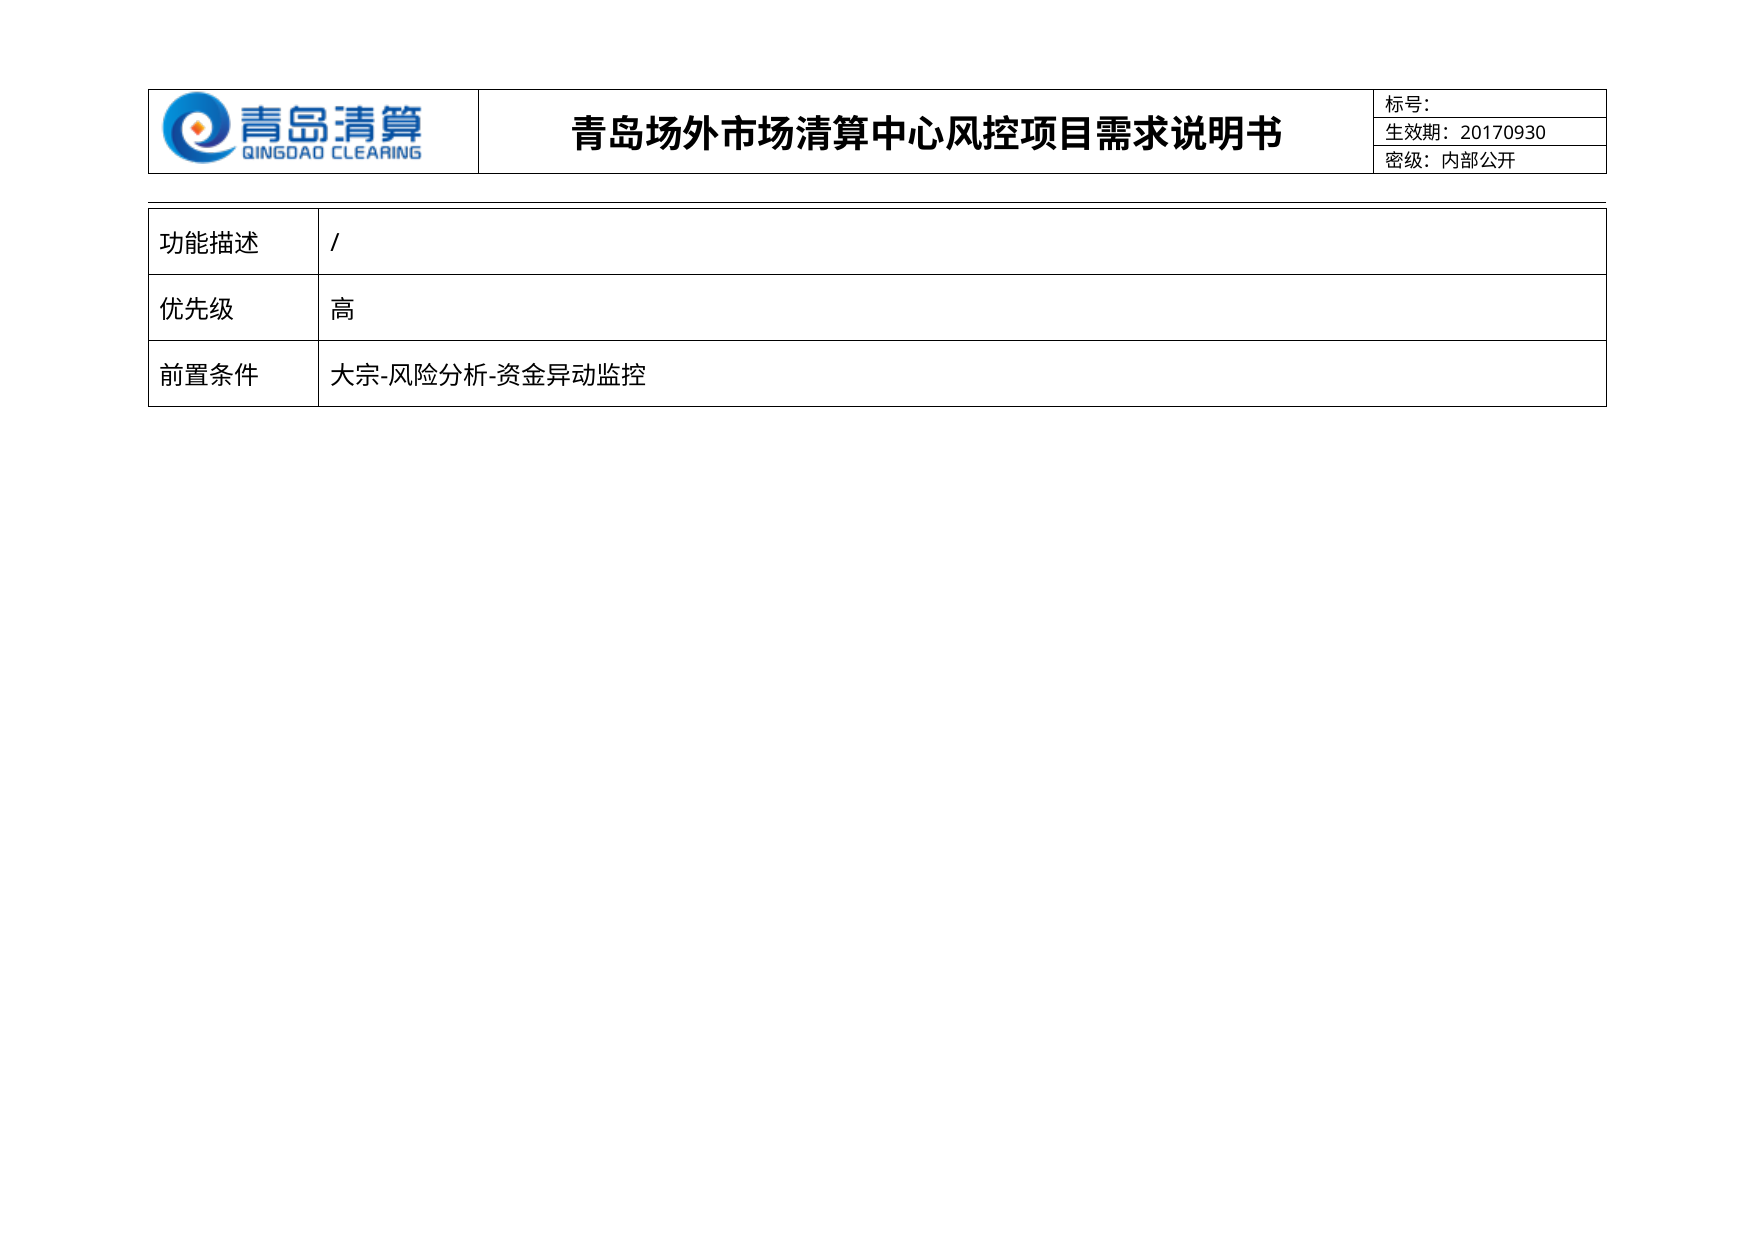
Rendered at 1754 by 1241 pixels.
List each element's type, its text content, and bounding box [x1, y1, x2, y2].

table_cell / [319, 209, 1606, 274]
table_cell 前置条件 [149, 341, 318, 406]
picture [159, 89, 422, 164]
table_cell 高 [319, 275, 1606, 340]
table_cell 优先级 [149, 275, 318, 340]
table_cell 功能描述 [149, 209, 318, 274]
table_cell 大宗-风险分析-资金异动监控 [319, 341, 1606, 406]
